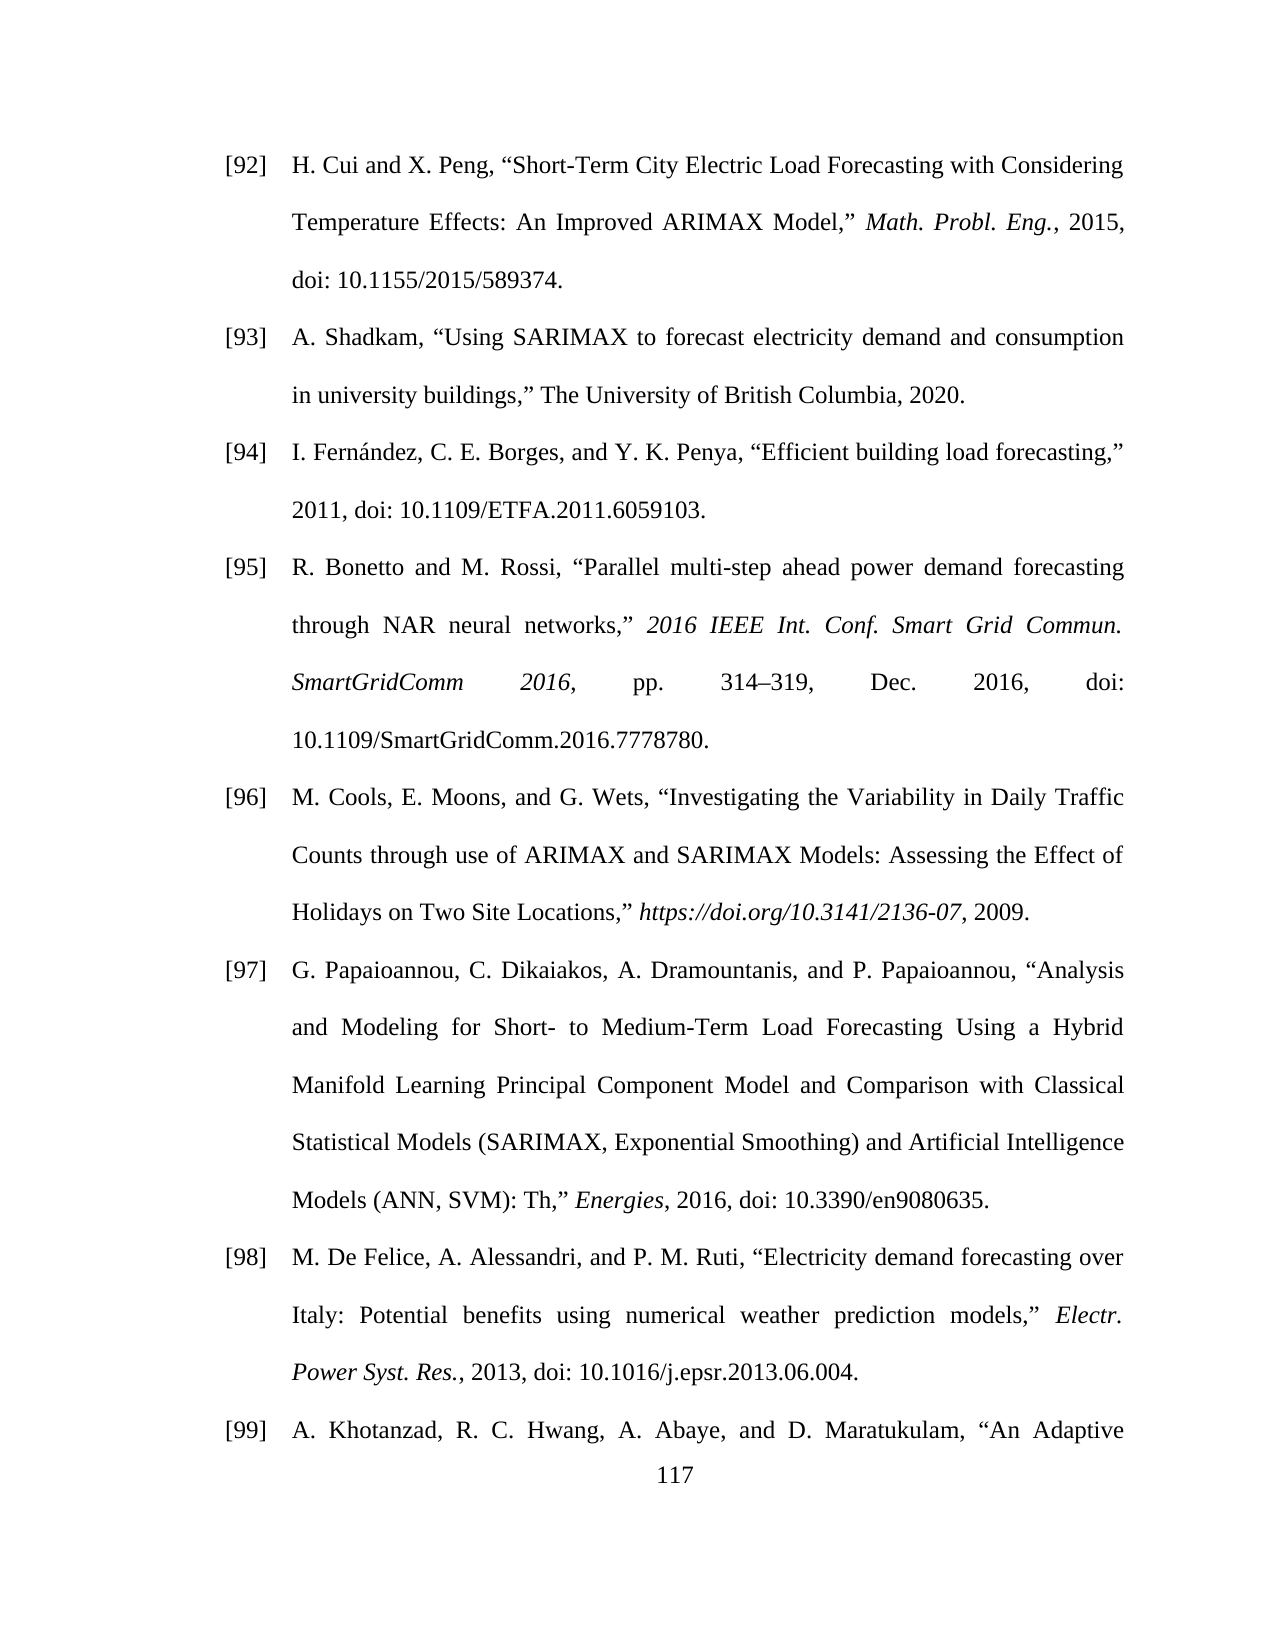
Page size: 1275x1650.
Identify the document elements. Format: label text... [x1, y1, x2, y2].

text [95] R. Bonetto and M. Rossi, “Parallel multi-step ahead power demand forecasting through NAR neural networks,” 2016 IEEE Int. Conf. Smart Grid Commun. SmartGridComm 2016, pp. 314–319, Dec. 2016, doi: 10.1109/SmartGridComm.2016.7778780. [225, 552, 1125, 754]
text [92] H. Cui and X. Peng, “Short-Term City Electric Load Forecasting with Considering Temperature Effects: An Improved ARIMAX Model,” Math. Probl. Eng., 2015, doi: 10.1155/2015/589374. [225, 150, 1125, 294]
text [96] M. Cools, E. Moons, and G. Wets, “Investigating the Variability in Daily Traffic Counts through use of ARIMAX and SARIMAX Models: Assessing the Effect of Holidays on Two Site Locations,” https://doi.org/10.3141/2136-07, 2009. [225, 782, 1125, 926]
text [225, 1415, 1125, 1444]
text [97] G. Papaioannou, C. Dikaiakos, A. Dramountanis, and P. Papaioannou, “Analysis and Modeling for Short- to Medium-Term Load Forecasting Using a Hybrid Manifold Learning Principal Component Model and Comparison with Classical Statistical Models (SARIMAX, Exponential Smoothing) and Artificial Intelligence Models (ANN, SVM): Th,” Energies, 2016, doi: 10.3390/en9080635. [225, 955, 1125, 1214]
text [94] I. Fernández, C. E. Borges, and Y. K. Penya, “Efficient building load forecasting,” 2011, doi: 10.1109/ETFA.2011.6059103. [225, 437, 1125, 524]
text [98] M. De Felice, A. Alessandri, and P. M. Ruti, “Electricity demand forecasting over Italy: Potential benefits using numerical weather prediction models,” Electr. Power Syst. Res., 2013, doi: 10.1016/j.epsr.2013.06.004. [225, 1242, 1125, 1386]
text [93] A. Shadkam, “Using SARIMAX to forecast electricity demand and consumption in university buildings,” The University of British Columbia, 2020. [225, 322, 1125, 409]
